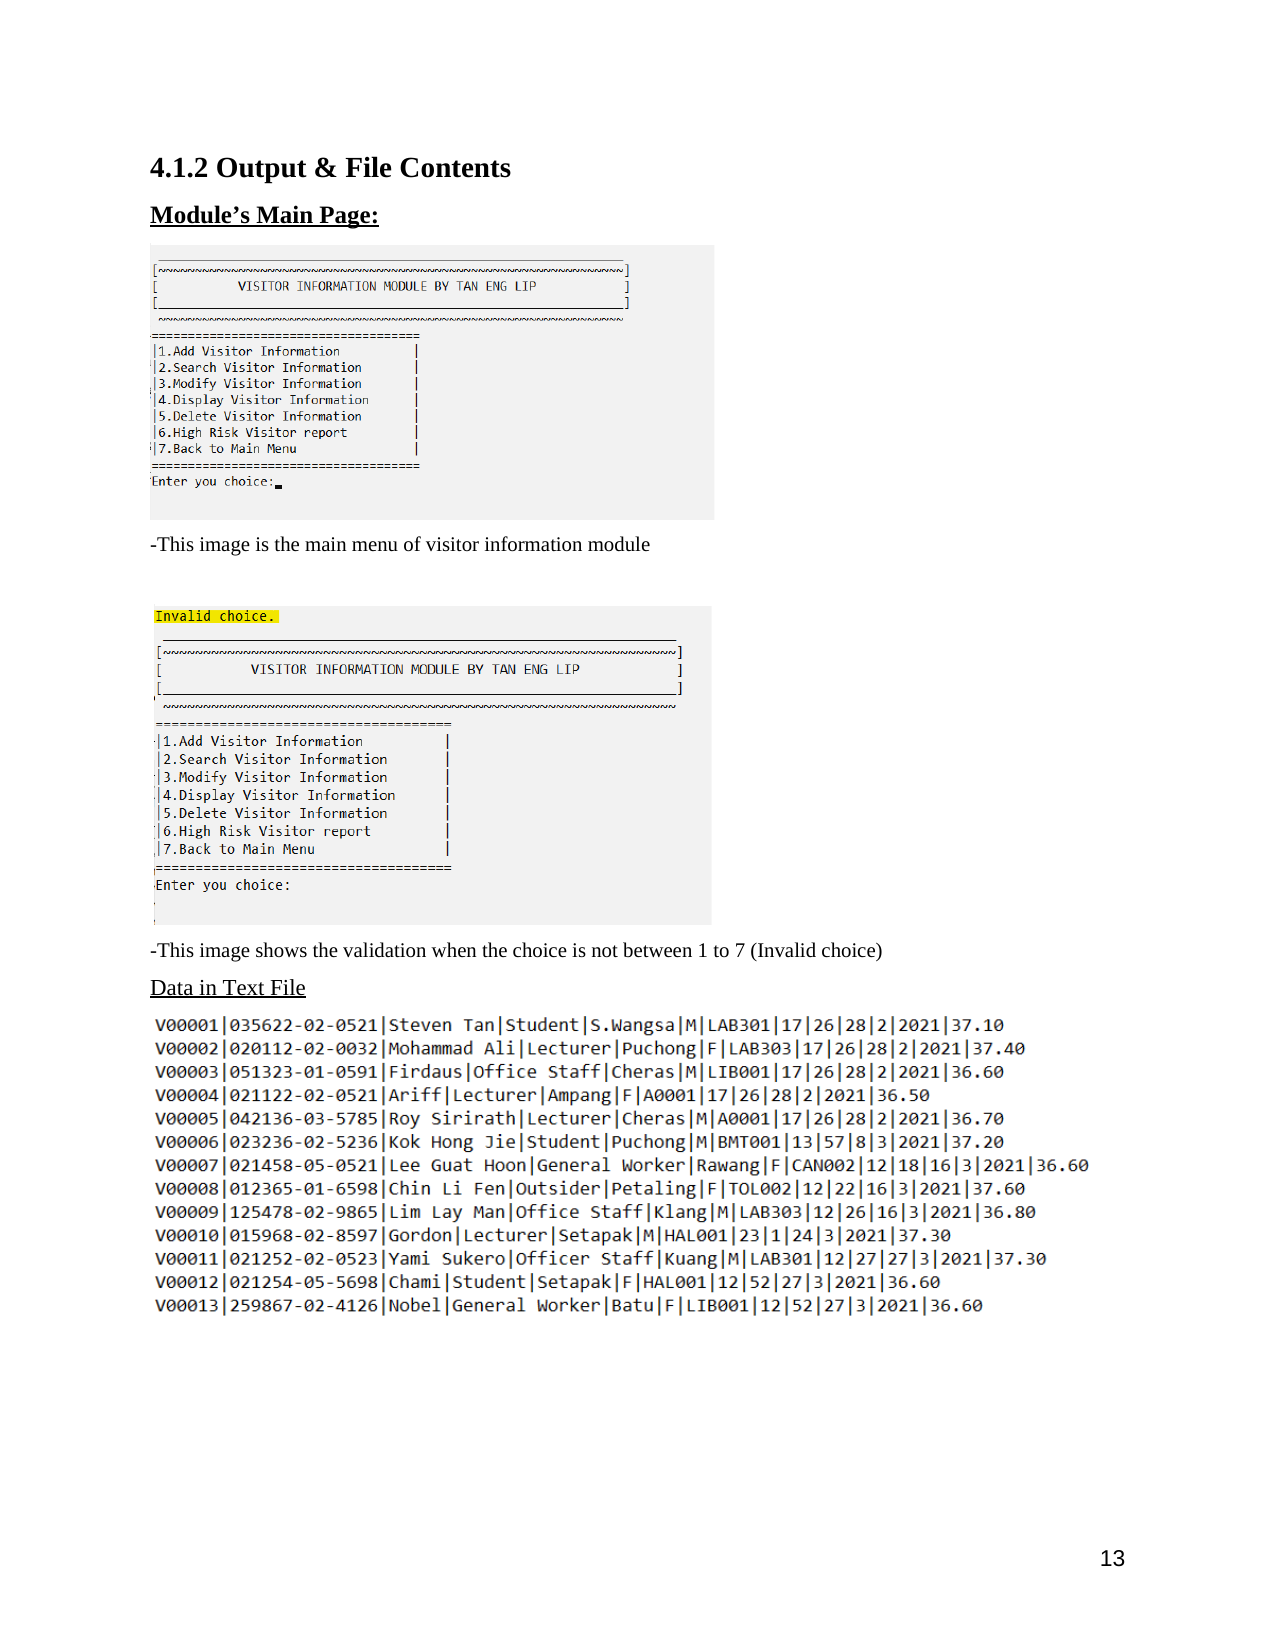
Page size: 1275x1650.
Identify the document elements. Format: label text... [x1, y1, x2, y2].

text Module’s Main Page: [150, 200, 1125, 229]
text Data in Text File [150, 974, 1125, 1000]
text 4.1.2 Output & File Contents [150, 150, 1125, 183]
text -This image shows the validation when the choice is not between 1 to 7 (Invalid choice) [150, 938, 1125, 962]
text -This image is the main menu of visitor information module [150, 532, 1125, 556]
picture [150, 1013, 1125, 1339]
picture [150, 243, 715, 520]
picture [150, 604, 712, 925]
